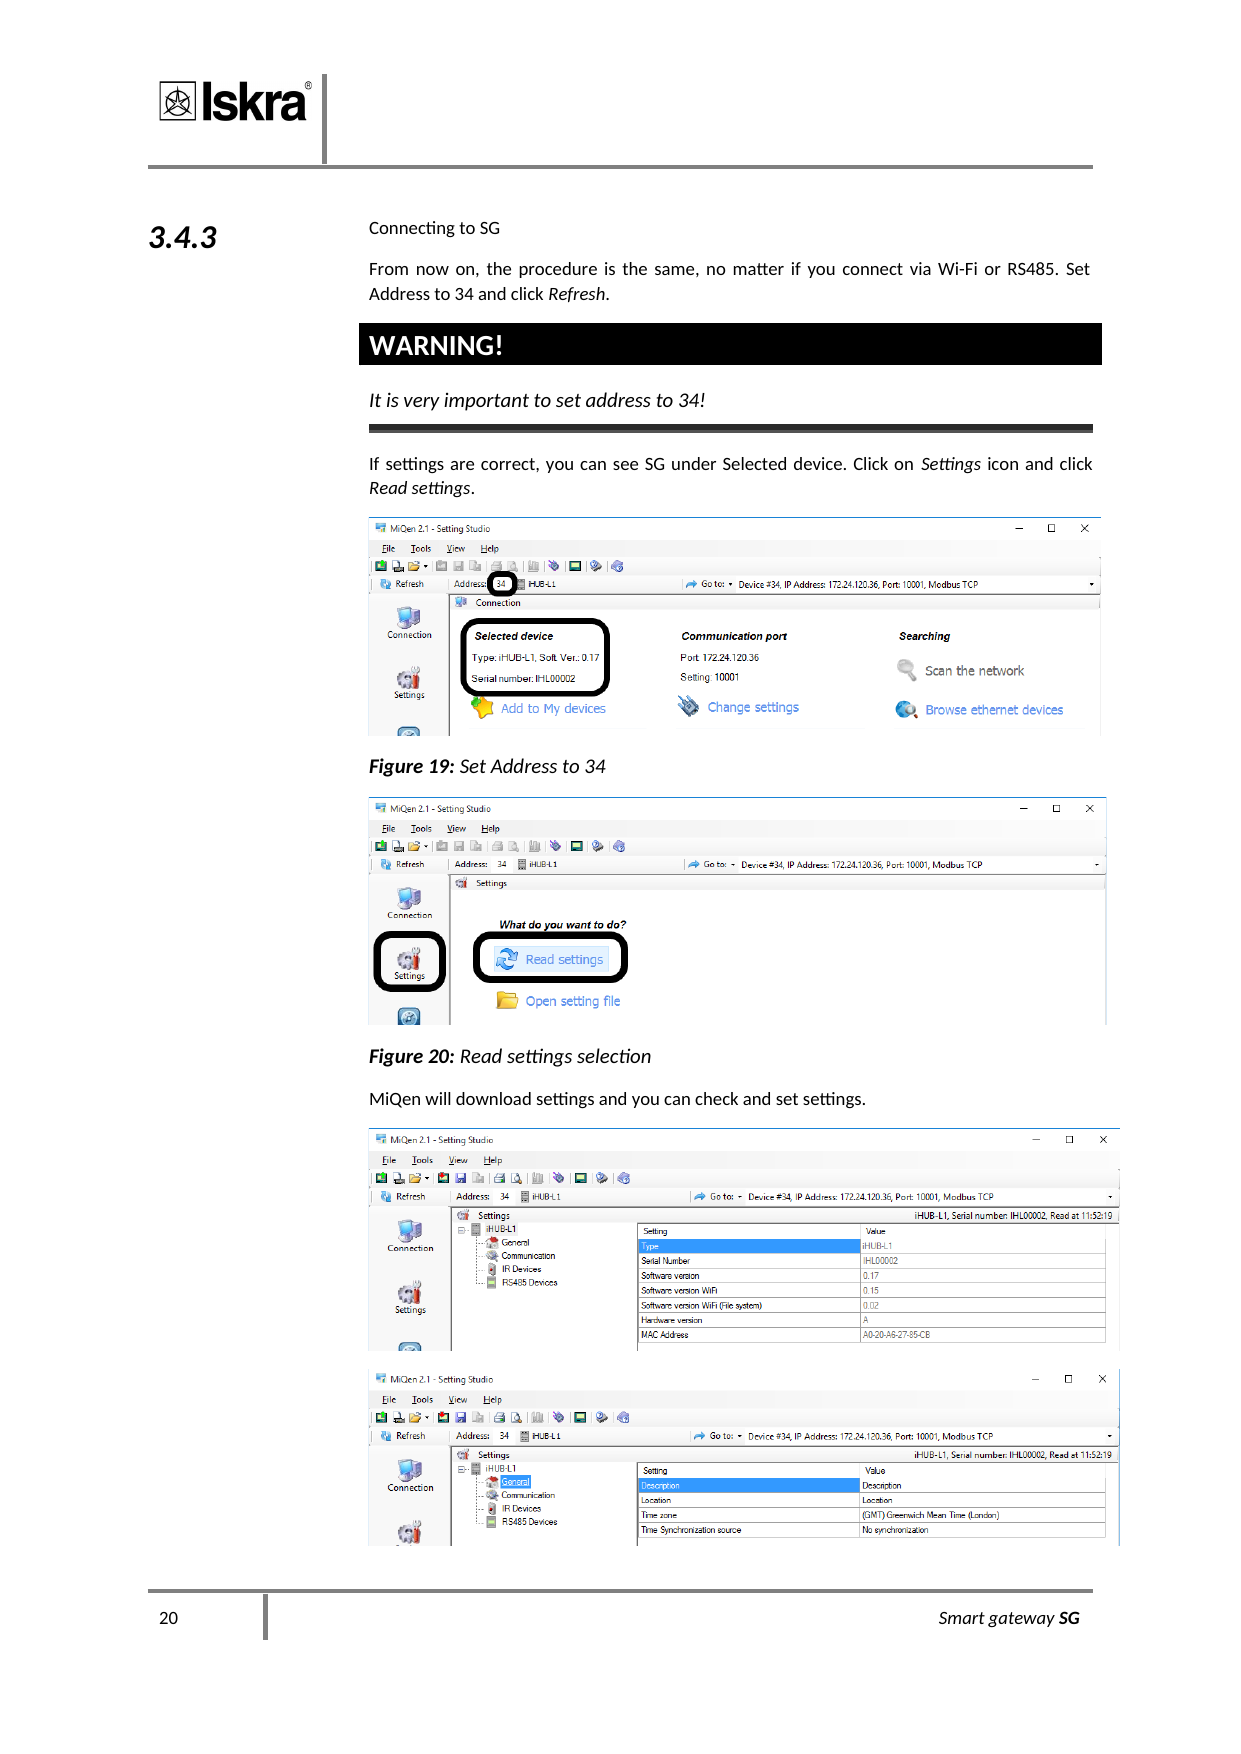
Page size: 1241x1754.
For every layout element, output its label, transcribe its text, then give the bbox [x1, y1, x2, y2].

picture [368, 797, 1107, 1025]
picture [368, 517, 1101, 736]
picture [368, 1128, 1120, 1351]
text Figure 19: Set Address to 34 [369, 754, 1093, 779]
text It is very important to set address to 34! [369, 387, 1093, 421]
picture [368, 1369, 1120, 1546]
picture [159, 81, 312, 121]
text MiQen will download settings and you can check and set settings. [369, 1087, 1093, 1110]
text WARNING! [361, 325, 1101, 364]
text Figure 20: Read settings selection [369, 1043, 1093, 1068]
text From now on, the procedure is the same, no matter if you connect via Wi-Fi or RS485. Set Address to 34 and click Refresh. [369, 257, 1093, 305]
subtitle Connecting to SG [148, 216, 295, 257]
text If settings are correct, you can see SG under Selected device. Click on Settings icon and click Read settings. [369, 452, 1093, 499]
